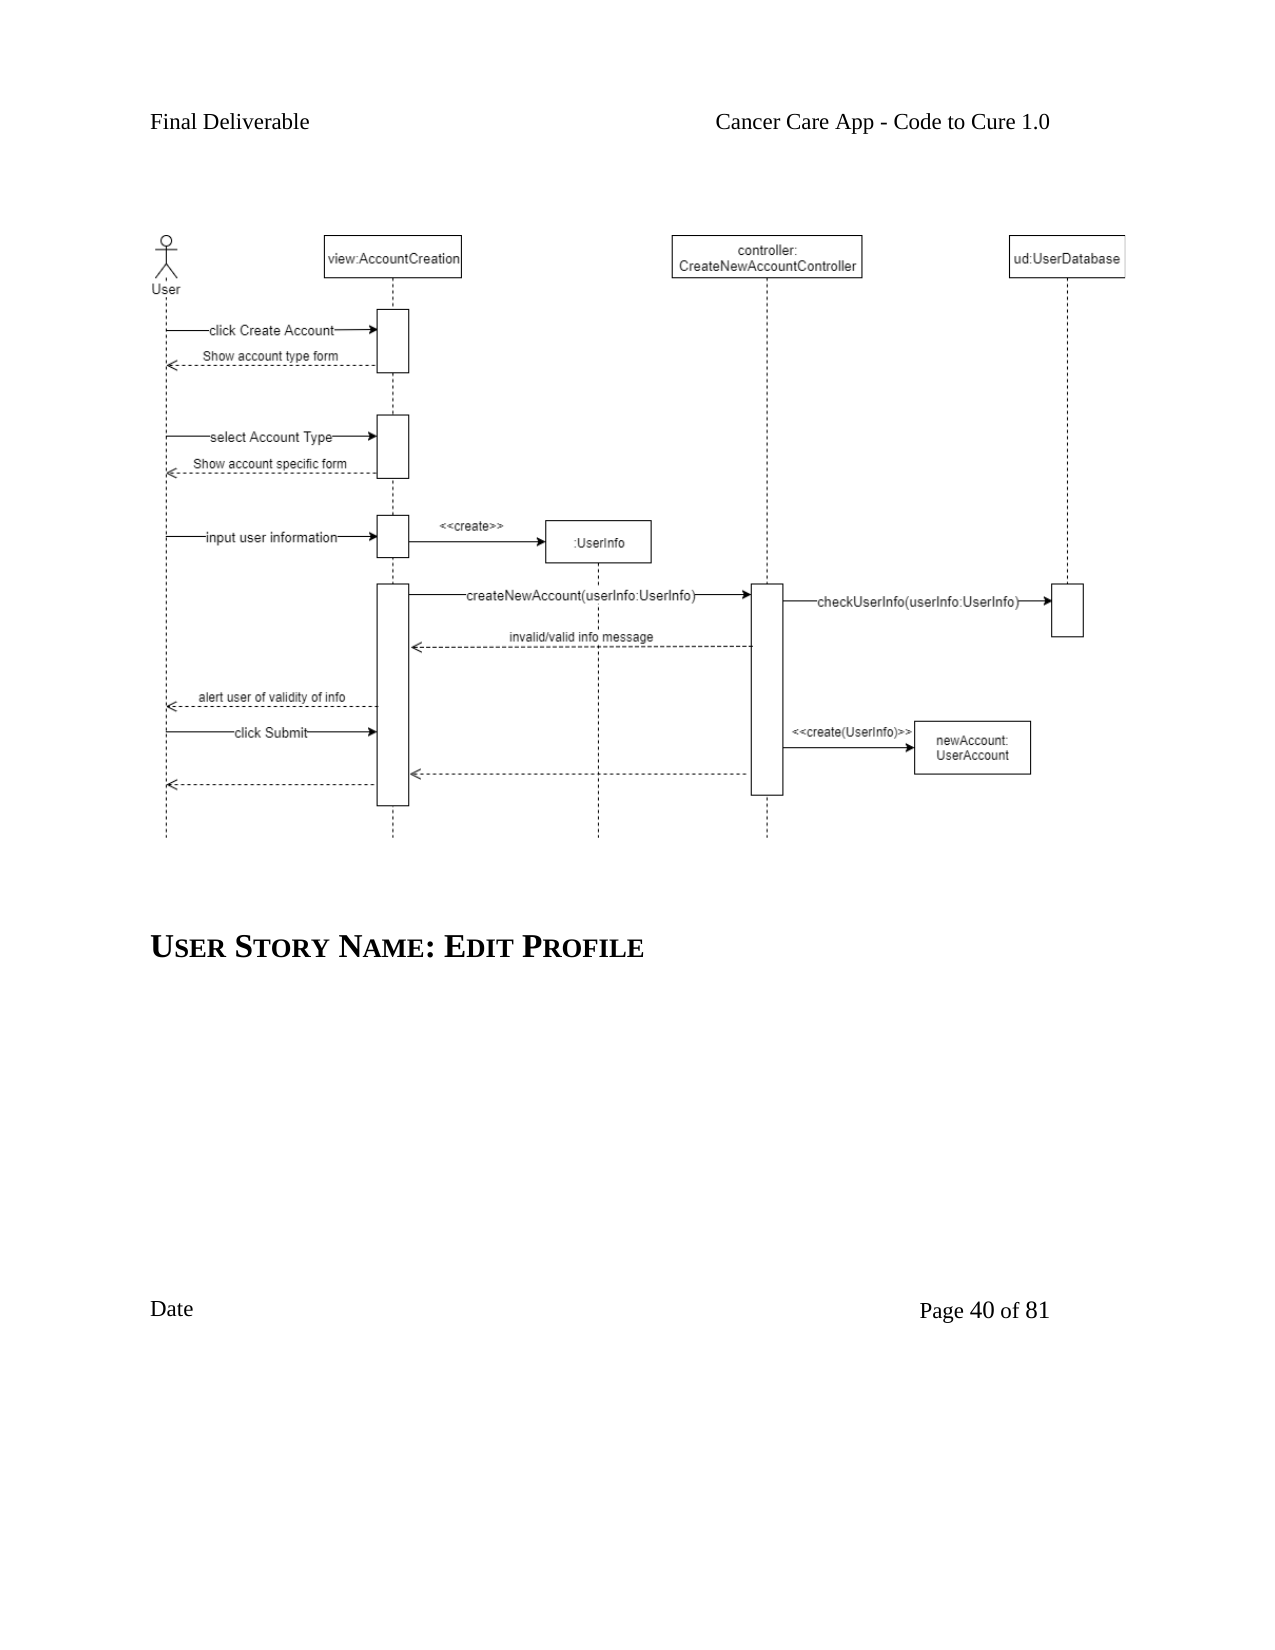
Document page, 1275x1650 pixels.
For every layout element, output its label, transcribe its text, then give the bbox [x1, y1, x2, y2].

picture [150, 235, 1125, 838]
text User Story Name: Edit Profile [150, 926, 1125, 964]
